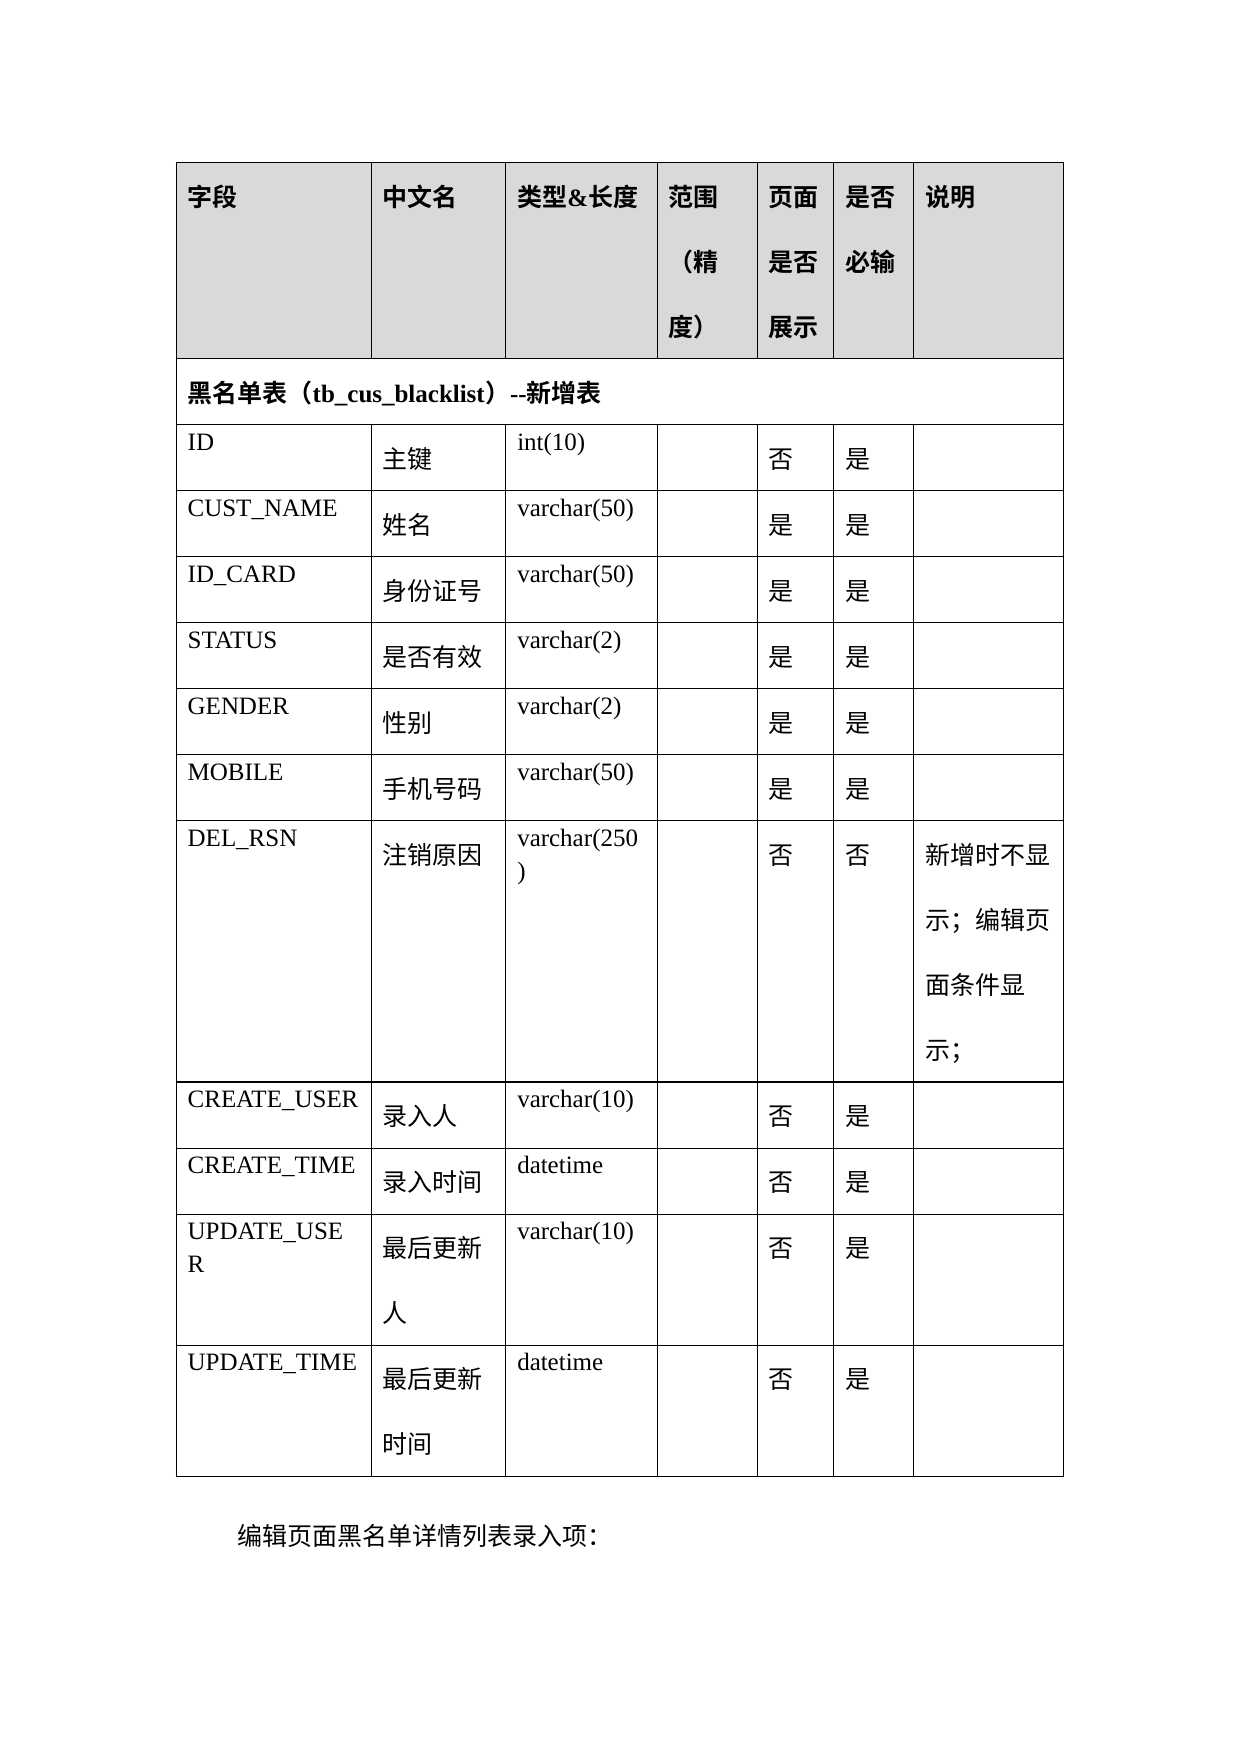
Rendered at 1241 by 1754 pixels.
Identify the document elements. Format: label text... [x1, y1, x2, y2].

table_cell 新增时不显示；编辑页面条件显示； [914, 821, 1063, 1081]
table_cell 身份证号 [372, 557, 505, 622]
table_header 中文名 [372, 163, 505, 358]
table_cell varchar(250) [506, 821, 657, 1081]
table_cell [914, 491, 1063, 556]
table_cell [914, 1083, 1063, 1147]
table_cell [658, 821, 757, 1081]
table_cell 是 [758, 491, 833, 556]
table_cell varchar(2) [506, 689, 657, 754]
table_cell 是 [834, 623, 913, 688]
table_cell [914, 1346, 1063, 1476]
table_cell 注销原因 [372, 821, 505, 1081]
table_cell varchar(50) [506, 755, 657, 820]
table_cell varchar(2) [506, 623, 657, 688]
table_cell 黑名单表（tb_cus_blacklist）--新增表 [177, 359, 1063, 424]
table_cell [914, 1215, 1063, 1344]
table_cell 姓名 [372, 491, 505, 556]
table_cell [914, 623, 1063, 688]
table_cell [658, 1083, 757, 1147]
table_cell 是 [834, 1215, 913, 1344]
table_cell 是 [834, 1346, 913, 1476]
table_cell 性别 [372, 689, 505, 754]
table_cell varchar(10) [506, 1083, 657, 1147]
table_cell STATUS [177, 623, 371, 688]
table_cell 是 [834, 755, 913, 820]
table_cell [658, 425, 757, 490]
table_cell [914, 425, 1063, 490]
table_cell 是 [834, 689, 913, 754]
table_cell GENDER [177, 689, 371, 754]
table_cell 录入时间 [372, 1149, 505, 1213]
table_cell datetime [506, 1346, 657, 1476]
table_cell [914, 755, 1063, 820]
table_cell [658, 1346, 757, 1476]
table_header 类型&长度 [506, 163, 657, 358]
table_cell int(10) [506, 425, 657, 490]
text 编辑页面黑名单详情列表录入项： [187, 1502, 1053, 1567]
table_cell varchar(50) [506, 557, 657, 622]
table_cell 是否有效 [372, 623, 505, 688]
table_cell CREATE_TIME [177, 1149, 371, 1213]
table_cell 否 [758, 821, 833, 1081]
table_cell 是 [758, 623, 833, 688]
table_cell 否 [834, 821, 913, 1081]
table_cell 是 [758, 557, 833, 622]
table_header 说明 [914, 163, 1063, 358]
table_cell 是 [834, 557, 913, 622]
table_cell 录入人 [372, 1083, 505, 1147]
table_cell [658, 557, 757, 622]
table_cell 否 [758, 1346, 833, 1476]
table_cell ID_CARD [177, 557, 371, 622]
table_cell [914, 689, 1063, 754]
table_cell 否 [758, 1083, 833, 1147]
table_cell ID [177, 425, 371, 490]
table_cell 是 [834, 1149, 913, 1213]
table_cell 否 [758, 1215, 833, 1344]
table_cell UPDATE_USER [177, 1215, 371, 1344]
table_cell [914, 557, 1063, 622]
table_cell [658, 689, 757, 754]
table_cell [658, 1215, 757, 1344]
table_cell varchar(10) [506, 1215, 657, 1344]
table_cell [658, 491, 757, 556]
table_cell MOBILE [177, 755, 371, 820]
table_cell 是 [834, 425, 913, 490]
table_cell 是 [758, 689, 833, 754]
table_cell varchar(50) [506, 491, 657, 556]
table_cell 是 [834, 1083, 913, 1147]
table_cell UPDATE_TIME [177, 1346, 371, 1476]
table_cell [658, 1149, 757, 1213]
table_header 范围（精度） [658, 163, 757, 358]
table_cell [914, 1149, 1063, 1213]
table_cell 是 [834, 491, 913, 556]
table_cell 否 [758, 425, 833, 490]
table_cell 手机号码 [372, 755, 505, 820]
table_cell 是 [758, 755, 833, 820]
table_cell 最后更新人 [372, 1215, 505, 1344]
table_cell CREATE_USER [177, 1083, 371, 1147]
table_header 字段 [177, 163, 371, 358]
table_header 是否必输 [834, 163, 913, 358]
table_cell [658, 623, 757, 688]
table_cell DEL_RSN [177, 821, 371, 1081]
table_cell datetime [506, 1149, 657, 1213]
table_cell CUST_NAME [177, 491, 371, 556]
table_cell [658, 755, 757, 820]
table_cell 最后更新时间 [372, 1346, 505, 1476]
table_cell 否 [758, 1149, 833, 1213]
table_cell 主键 [372, 425, 505, 490]
table_header 页面是否展示 [758, 163, 833, 358]
